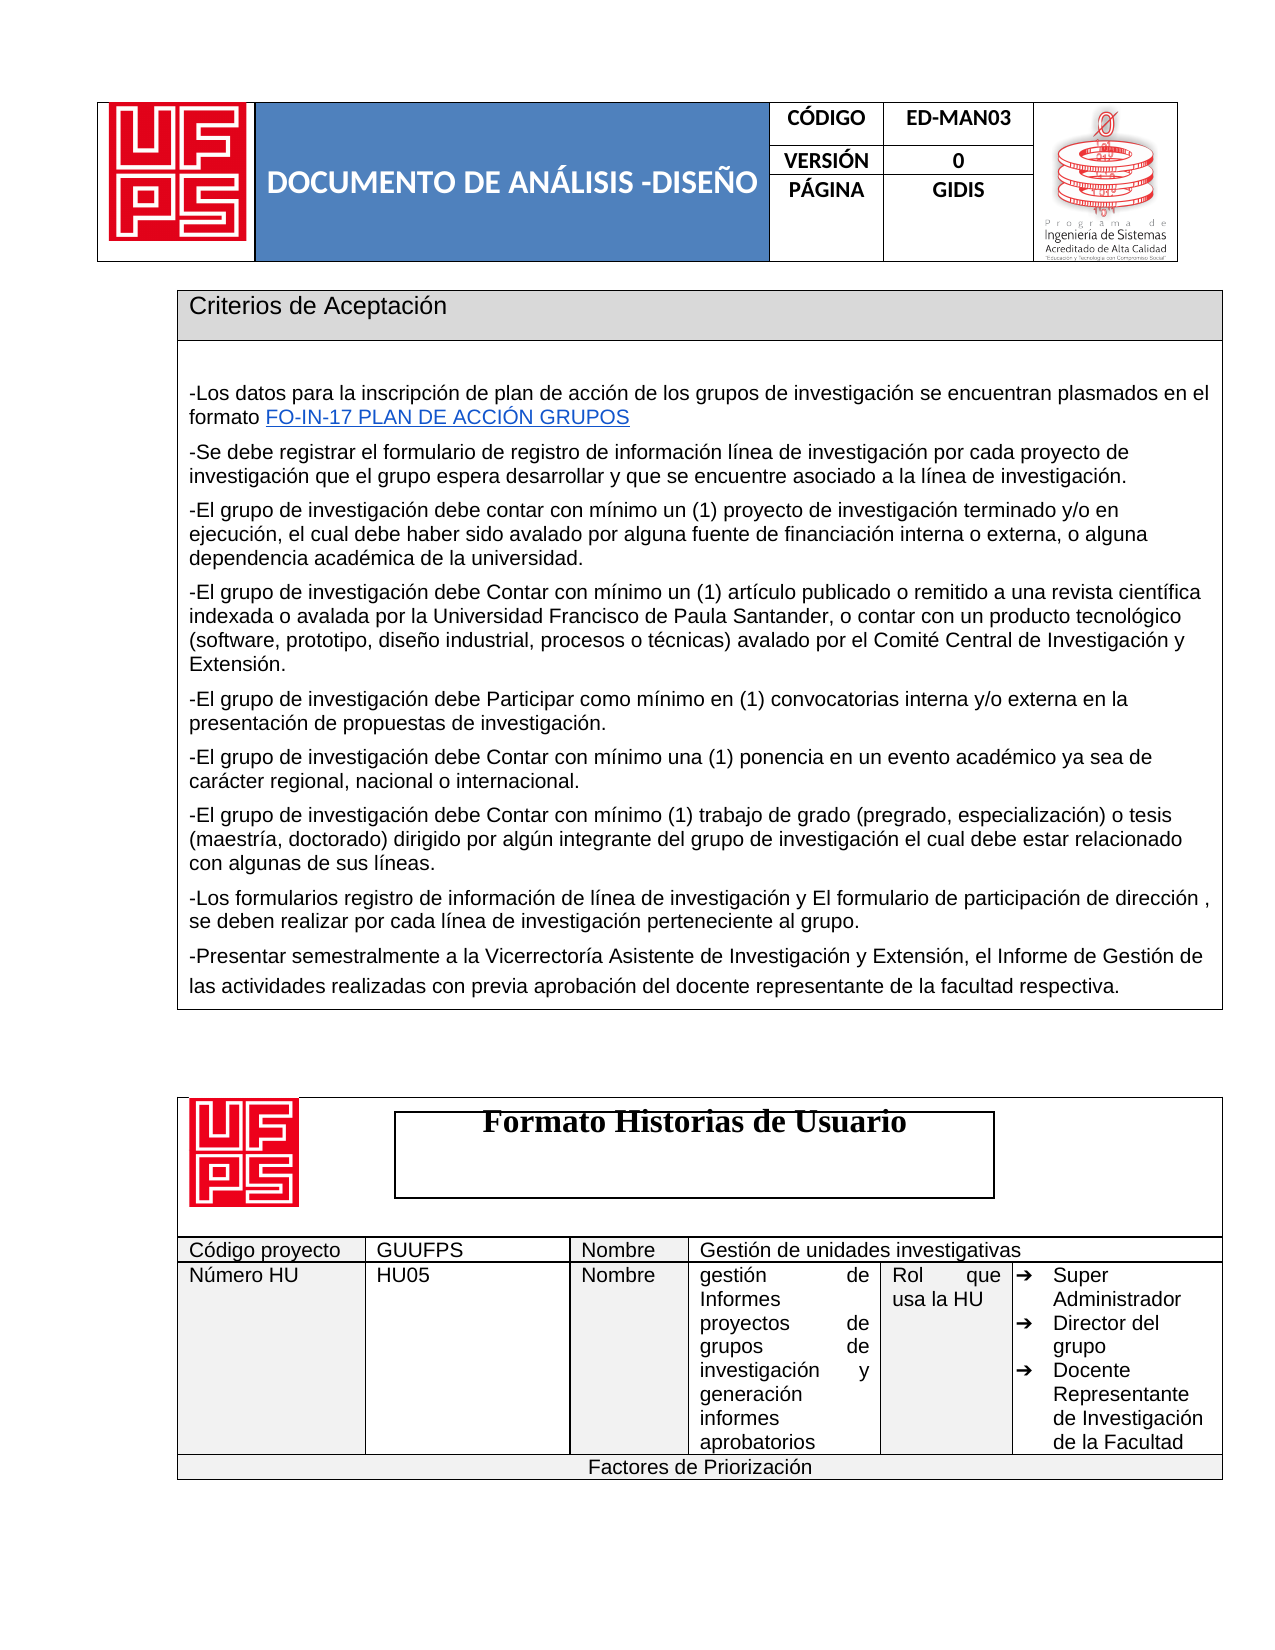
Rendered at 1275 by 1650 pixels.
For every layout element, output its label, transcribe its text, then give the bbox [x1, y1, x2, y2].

table_cell Super Administrador Director del grupo Docente Representante de Investigación de la Facultad [1013, 1263, 1222, 1454]
table_cell Número HU [178, 1263, 365, 1454]
table_cell Gestión de unidades investigativas [689, 1238, 1222, 1261]
table_cell Código proyecto [178, 1238, 365, 1261]
picture [108, 102, 247, 241]
table_header [178, 1098, 1222, 1236]
table_cell gestión de Informes proyectos de grupos de investigación y generación informes aprobatorios [689, 1263, 880, 1454]
table_cell Nombre [571, 1263, 688, 1454]
table_cell Criterios de Aceptación [178, 291, 1222, 340]
picture [1045, 102, 1166, 261]
table_cell Rol que usa la HU [881, 1263, 1012, 1454]
table_cell -Los datos para la inscripción de plan de acción de los grupos de investigación se encuentran plasmados en el formato FO-IN-17 PLAN DE ACCIÓN GRUPOS -Se debe registrar el formulario de registro de información línea de investigación por cada proyecto de investigación que el grupo espera desarrollar y que se encuentre asociado a la línea de investigación. -El grupo de investigación debe contar con mínimo un (1) proyecto de investigación terminado y/o en ejecución, el cual debe haber sido avalado por alguna fuente de financiación interna o externa, o alguna dependencia académica de la universidad. -El grupo de investigación debe Contar con mínimo un (1) artículo publicado o remitido a una revista científica indexada o avalada por la Universidad Francisco de Paula Santander, o contar con un producto tecnológico (software, prototipo, diseño industrial, procesos o técnicas) avalado por el Comité Central de Investigación y Extensión. -El grupo de investigación debe Participar como mínimo en (1) convocatorias interna y/o externa en la presentación de propuestas de investigación. -El grupo de investigación debe Contar con mínimo una (1) ponencia en un evento académico ya sea de carácter regional, nacional o internacional. -El grupo de investigación debe Contar con mínimo (1) trabajo de grado (pregrado, especialización) o tesis (maestría, doctorado) dirigido por algún integrante del grupo de investigación el cual debe estar relacionado con algunas de sus líneas. -Los formularios registro de información de línea de investigación y El formulario de participación de dirección , se deben realizar por cada línea de investigación perteneciente al grupo. -Presentar semestralmente a la Vicerrectoría Asistente de Investigación y Extensión, el Informe de Gestión de las actividades realizadas con previa aprobación del docente representante de la facultad respectiva. [178, 341, 1222, 1009]
table_cell GUUFPS [366, 1238, 569, 1261]
picture [188, 1097, 299, 1208]
table_cell Factores de Priorización [178, 1455, 1222, 1479]
table_cell Nombre [571, 1238, 688, 1261]
table_cell HU05 [366, 1263, 569, 1454]
